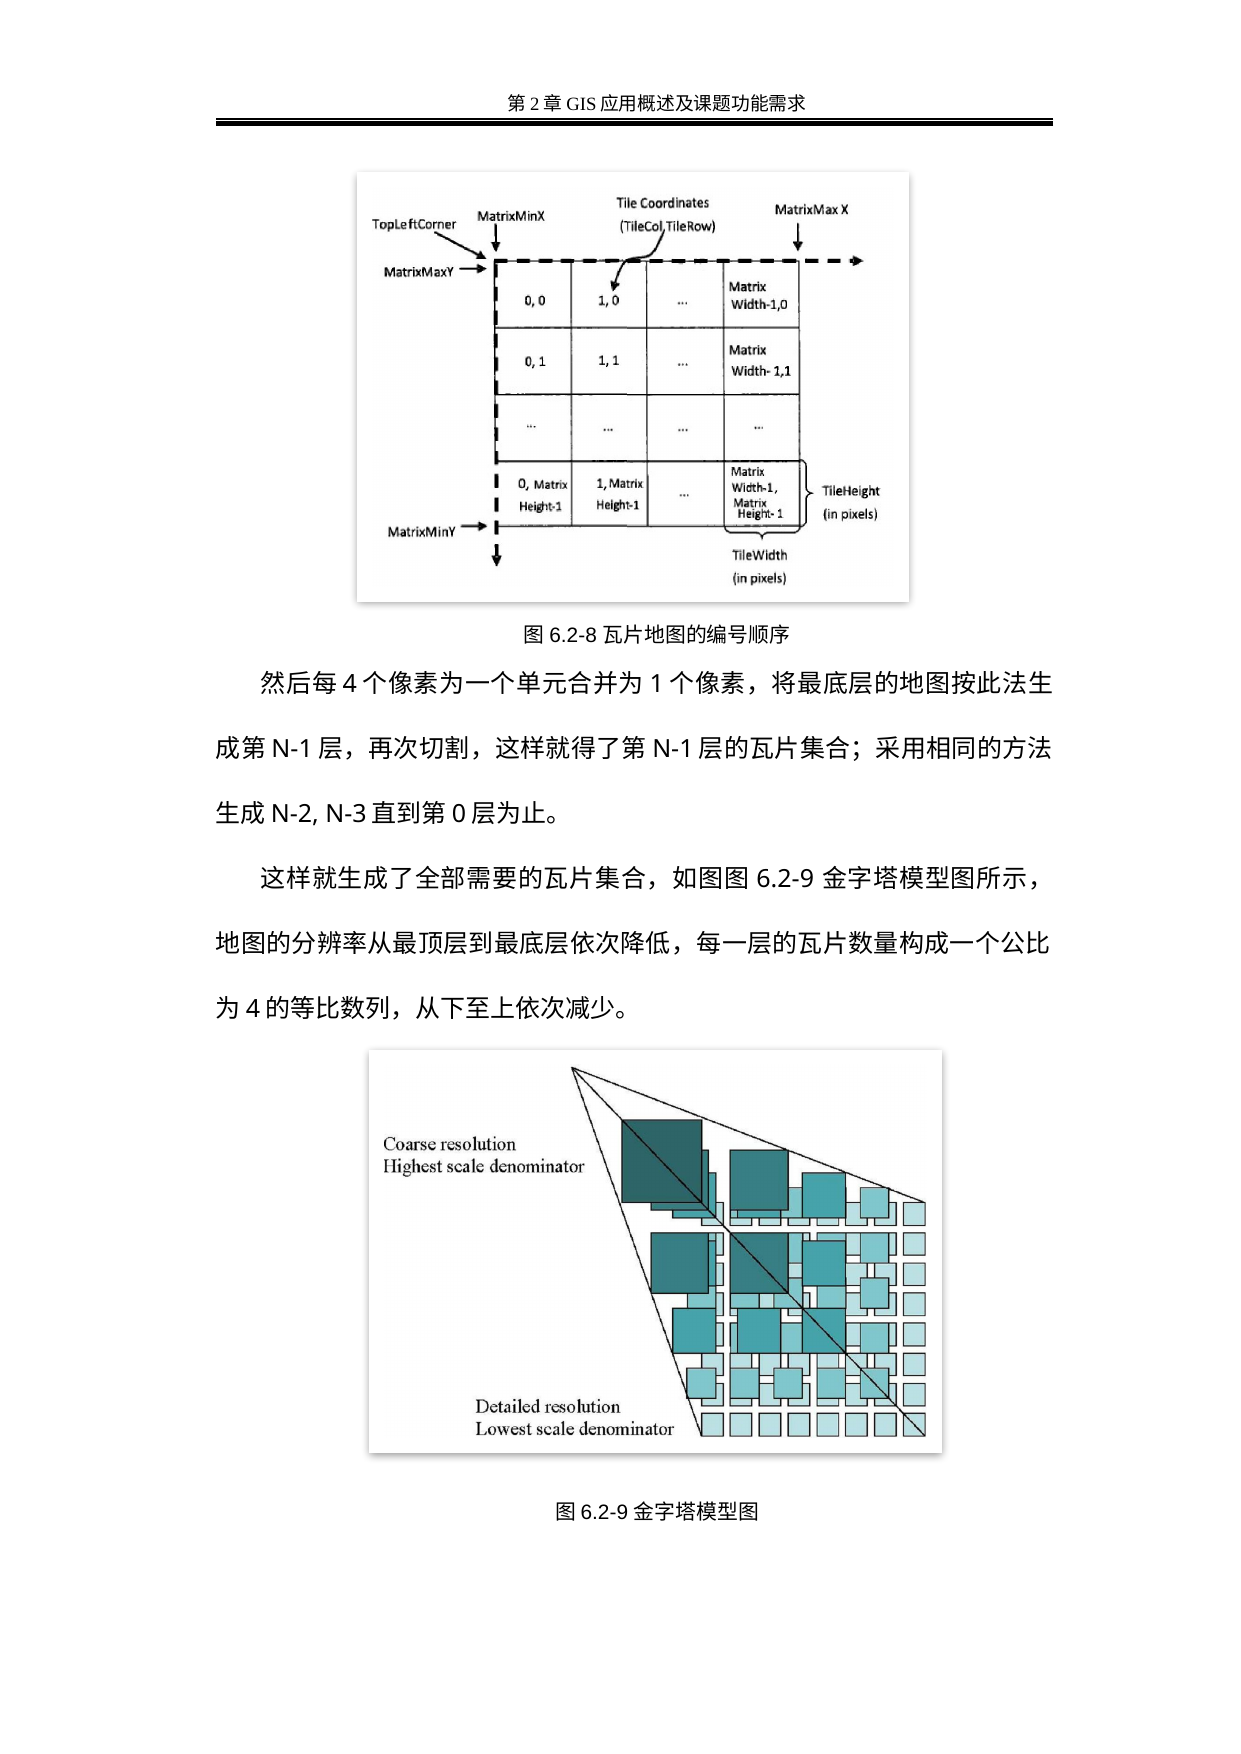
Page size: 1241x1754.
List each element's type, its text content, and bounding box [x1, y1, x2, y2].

picture [372, 187, 894, 587]
text 然后每4个像素为一个单元合并为1个像素，将最底层的地图按此法生成第N-1层，再次切割，这样就得了第N-1层的瓦片集合；采用相同的方法生成N-2, N-3直到第0层为止。 [216, 649, 1053, 844]
picture [384, 1064, 927, 1438]
